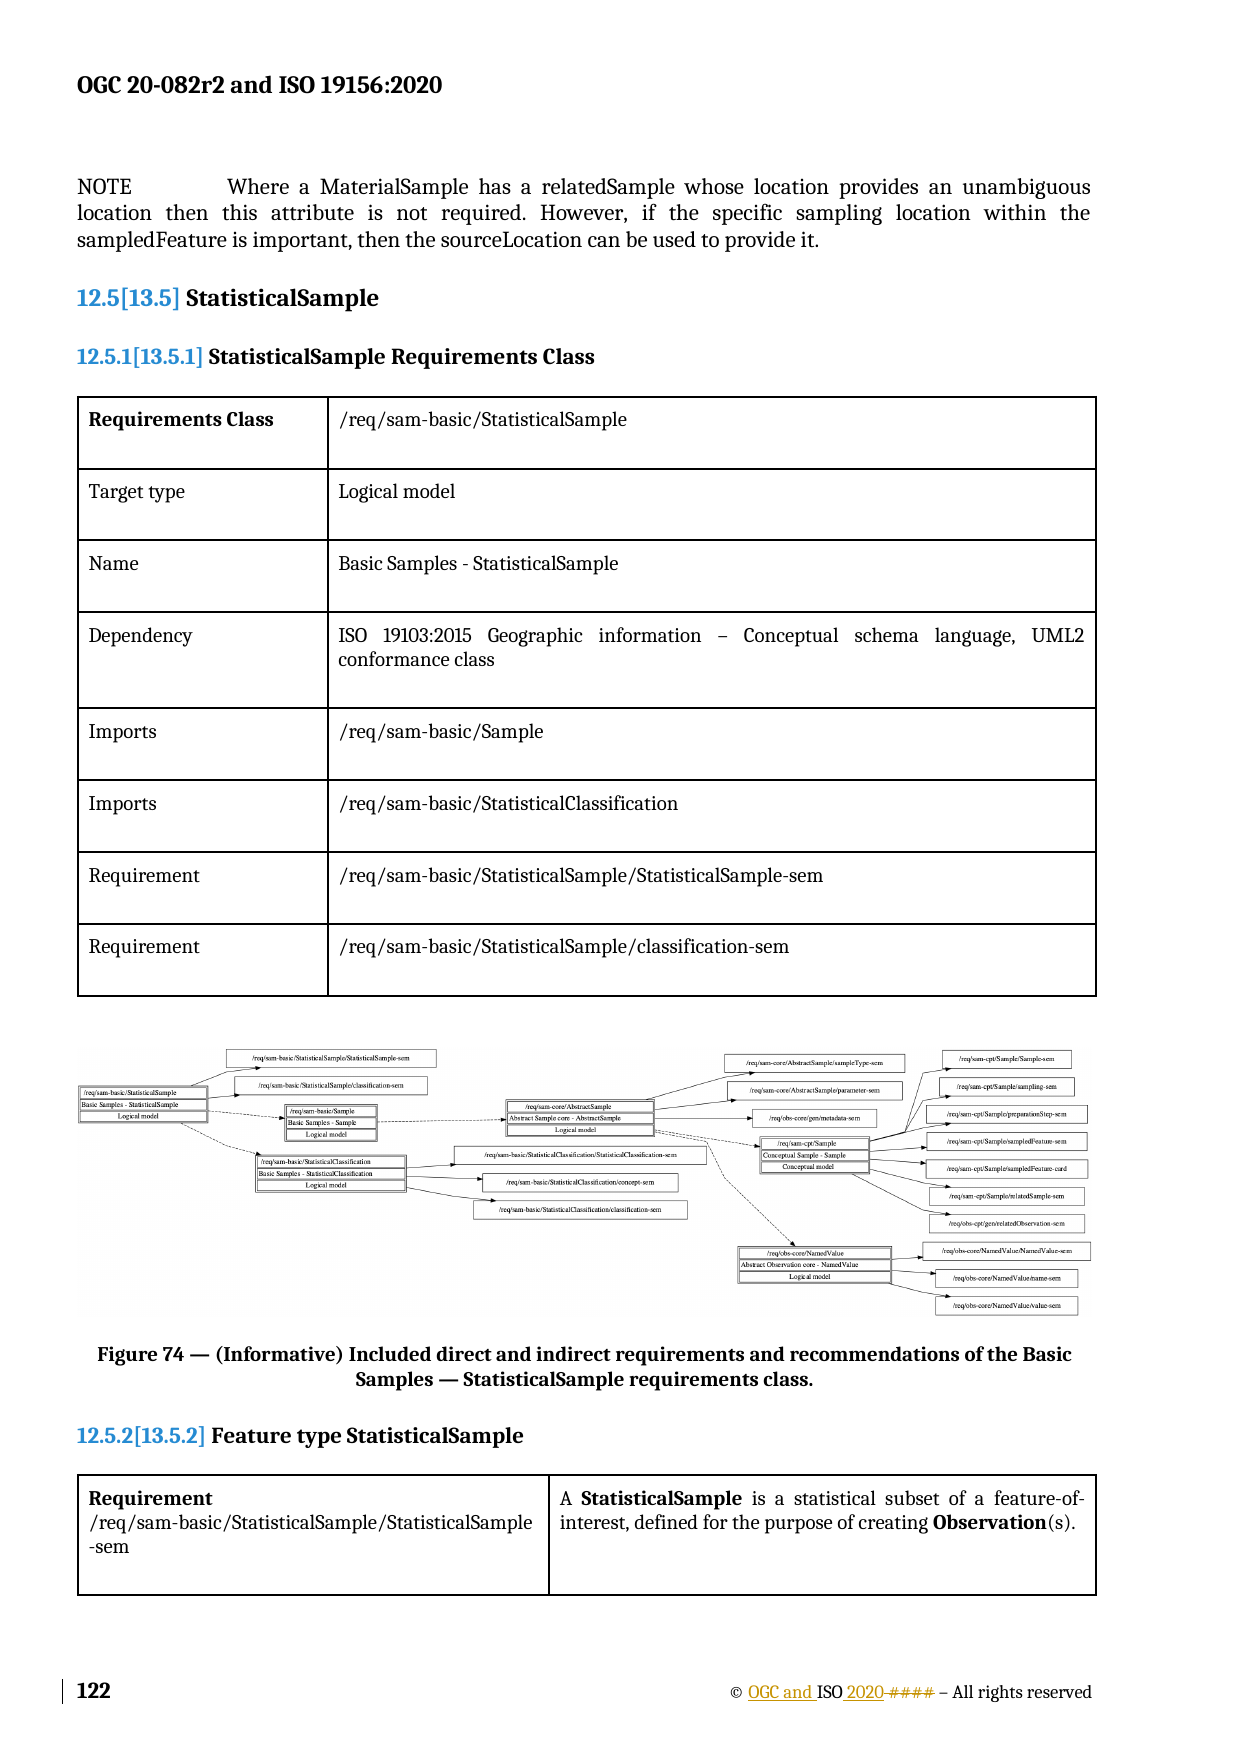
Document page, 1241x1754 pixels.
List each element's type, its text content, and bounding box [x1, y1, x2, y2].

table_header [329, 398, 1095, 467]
text Figure — (Informative) Included direct and indirect requirements and recommendations of the Basic Samples — StatisticalSample requirements class. [77, 1341, 1092, 1391]
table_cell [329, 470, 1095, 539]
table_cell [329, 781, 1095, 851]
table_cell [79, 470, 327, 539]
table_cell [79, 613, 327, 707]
subtitle Feature type StatisticalSample [77, 1422, 1092, 1449]
subtitle StatisticalSample Requirements Class [77, 344, 1092, 371]
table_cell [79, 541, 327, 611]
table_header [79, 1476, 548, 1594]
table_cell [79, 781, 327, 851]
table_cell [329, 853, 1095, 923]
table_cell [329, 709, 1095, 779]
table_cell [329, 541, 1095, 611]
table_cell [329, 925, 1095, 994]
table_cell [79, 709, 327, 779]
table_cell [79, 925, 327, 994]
text NOTE Where a MaterialSample has a relatedSample whose location provides an unambiguous location then this attribute is not required. However, if the specific sampling location within the sampledFeature is important, then the sourceLocation can be used to provide it. [77, 174, 1092, 253]
picture [76, 1047, 1093, 1317]
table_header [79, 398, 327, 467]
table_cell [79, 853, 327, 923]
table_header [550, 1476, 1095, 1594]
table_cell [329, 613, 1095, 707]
subtitle StatisticalSample [77, 284, 1092, 313]
